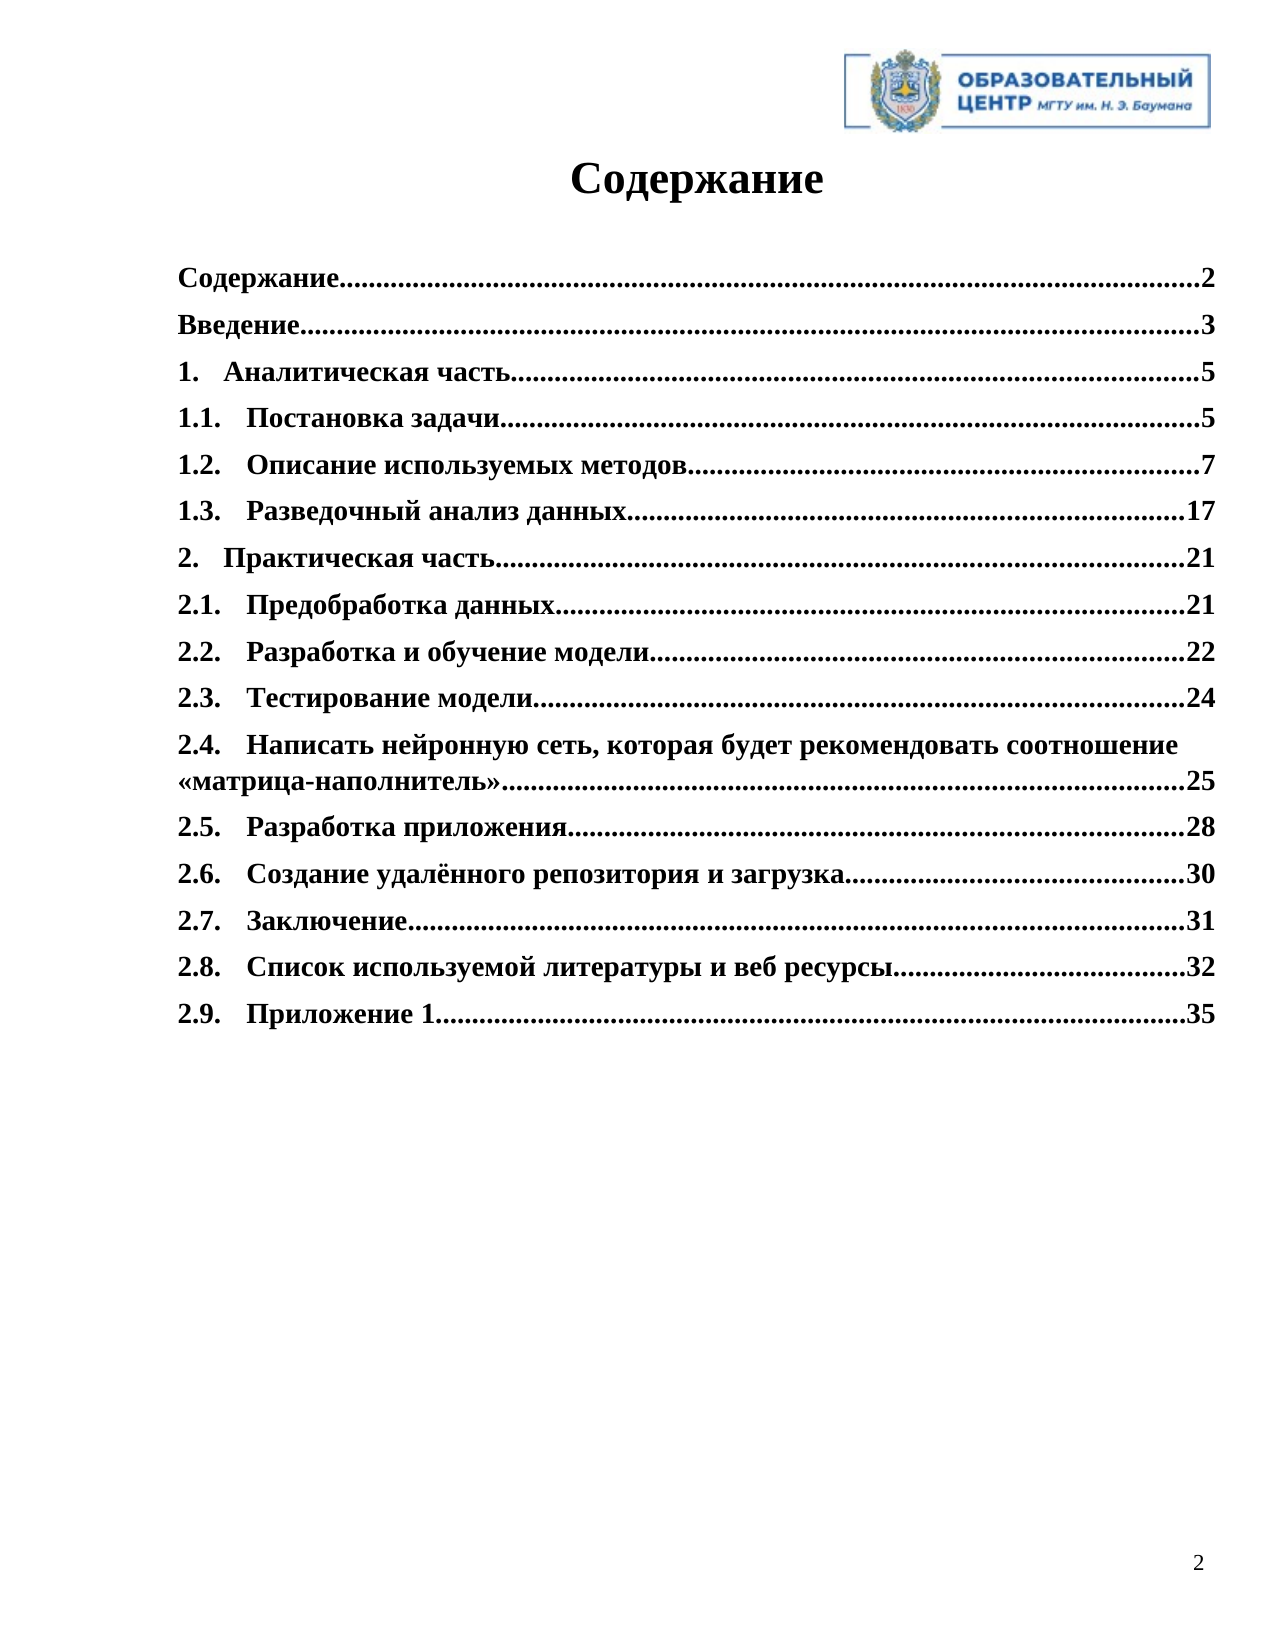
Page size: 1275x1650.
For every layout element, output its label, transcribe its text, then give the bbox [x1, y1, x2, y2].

subtitle Содержание [201, 150, 1192, 203]
picture [843, 48, 1211, 134]
